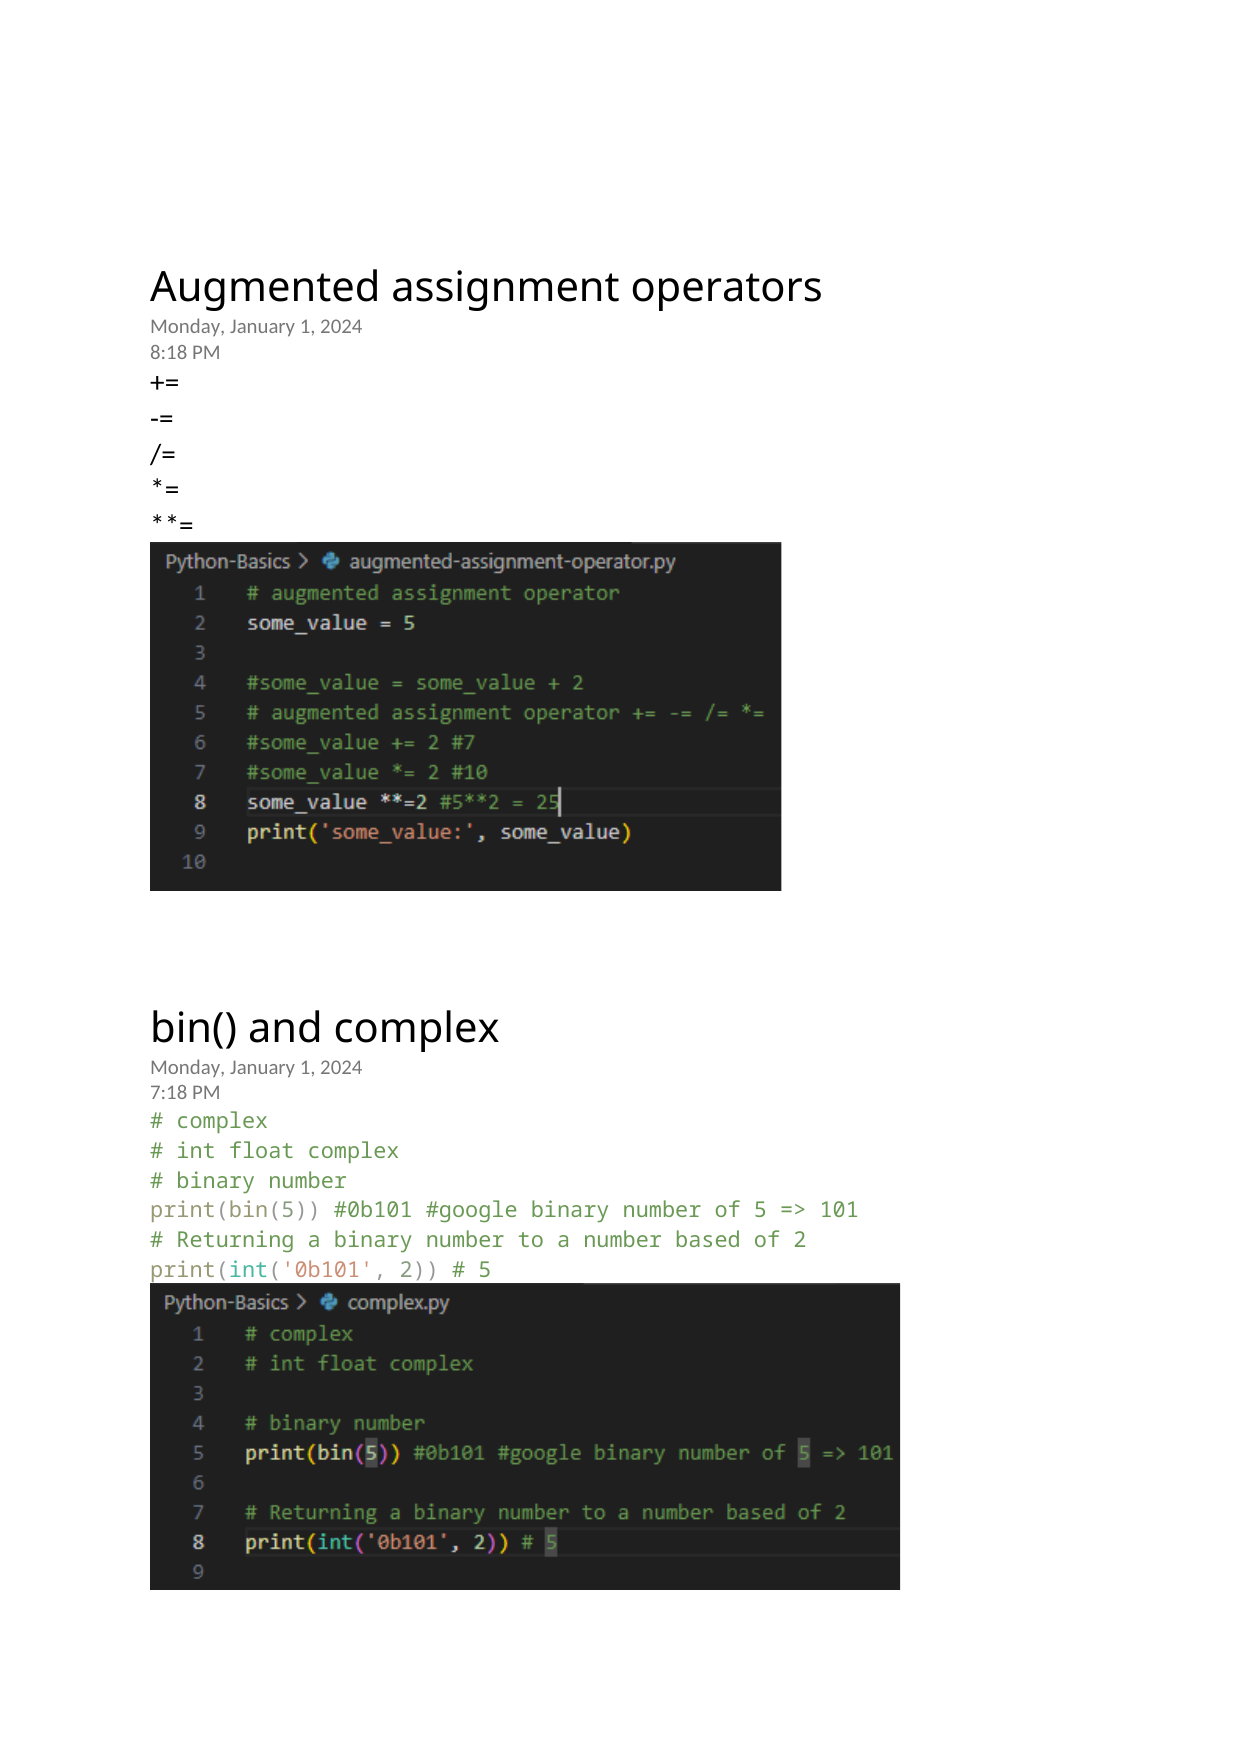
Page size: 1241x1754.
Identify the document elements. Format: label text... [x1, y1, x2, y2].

text Monday, January 1, 2024 [150, 1054, 1090, 1079]
text # Returning a binary number to a number based of 2 [150, 1224, 1090, 1254]
text 8:18 PM [150, 339, 1090, 364]
text # int float complex [150, 1135, 1090, 1164]
text Monday, January 1, 2024 [150, 314, 1090, 339]
picture [150, 542, 782, 891]
text /= [150, 436, 1090, 471]
text bin() and complex [150, 997, 1090, 1054]
text Augmented assignment operators [150, 257, 1090, 314]
text # binary number [150, 1164, 1090, 1194]
text += [150, 364, 1090, 400]
text print(int('0b101', 2)) # 5 [150, 1254, 1090, 1284]
picture [150, 1283, 901, 1590]
text **= [150, 507, 1090, 543]
text -= [150, 400, 1090, 436]
text 7:18 PM [150, 1079, 1090, 1105]
text *= [150, 471, 1090, 507]
text print(bin(5)) #0b101 #google binary number of 5 => 101 [150, 1194, 1090, 1224]
text # complex [150, 1105, 1090, 1135]
